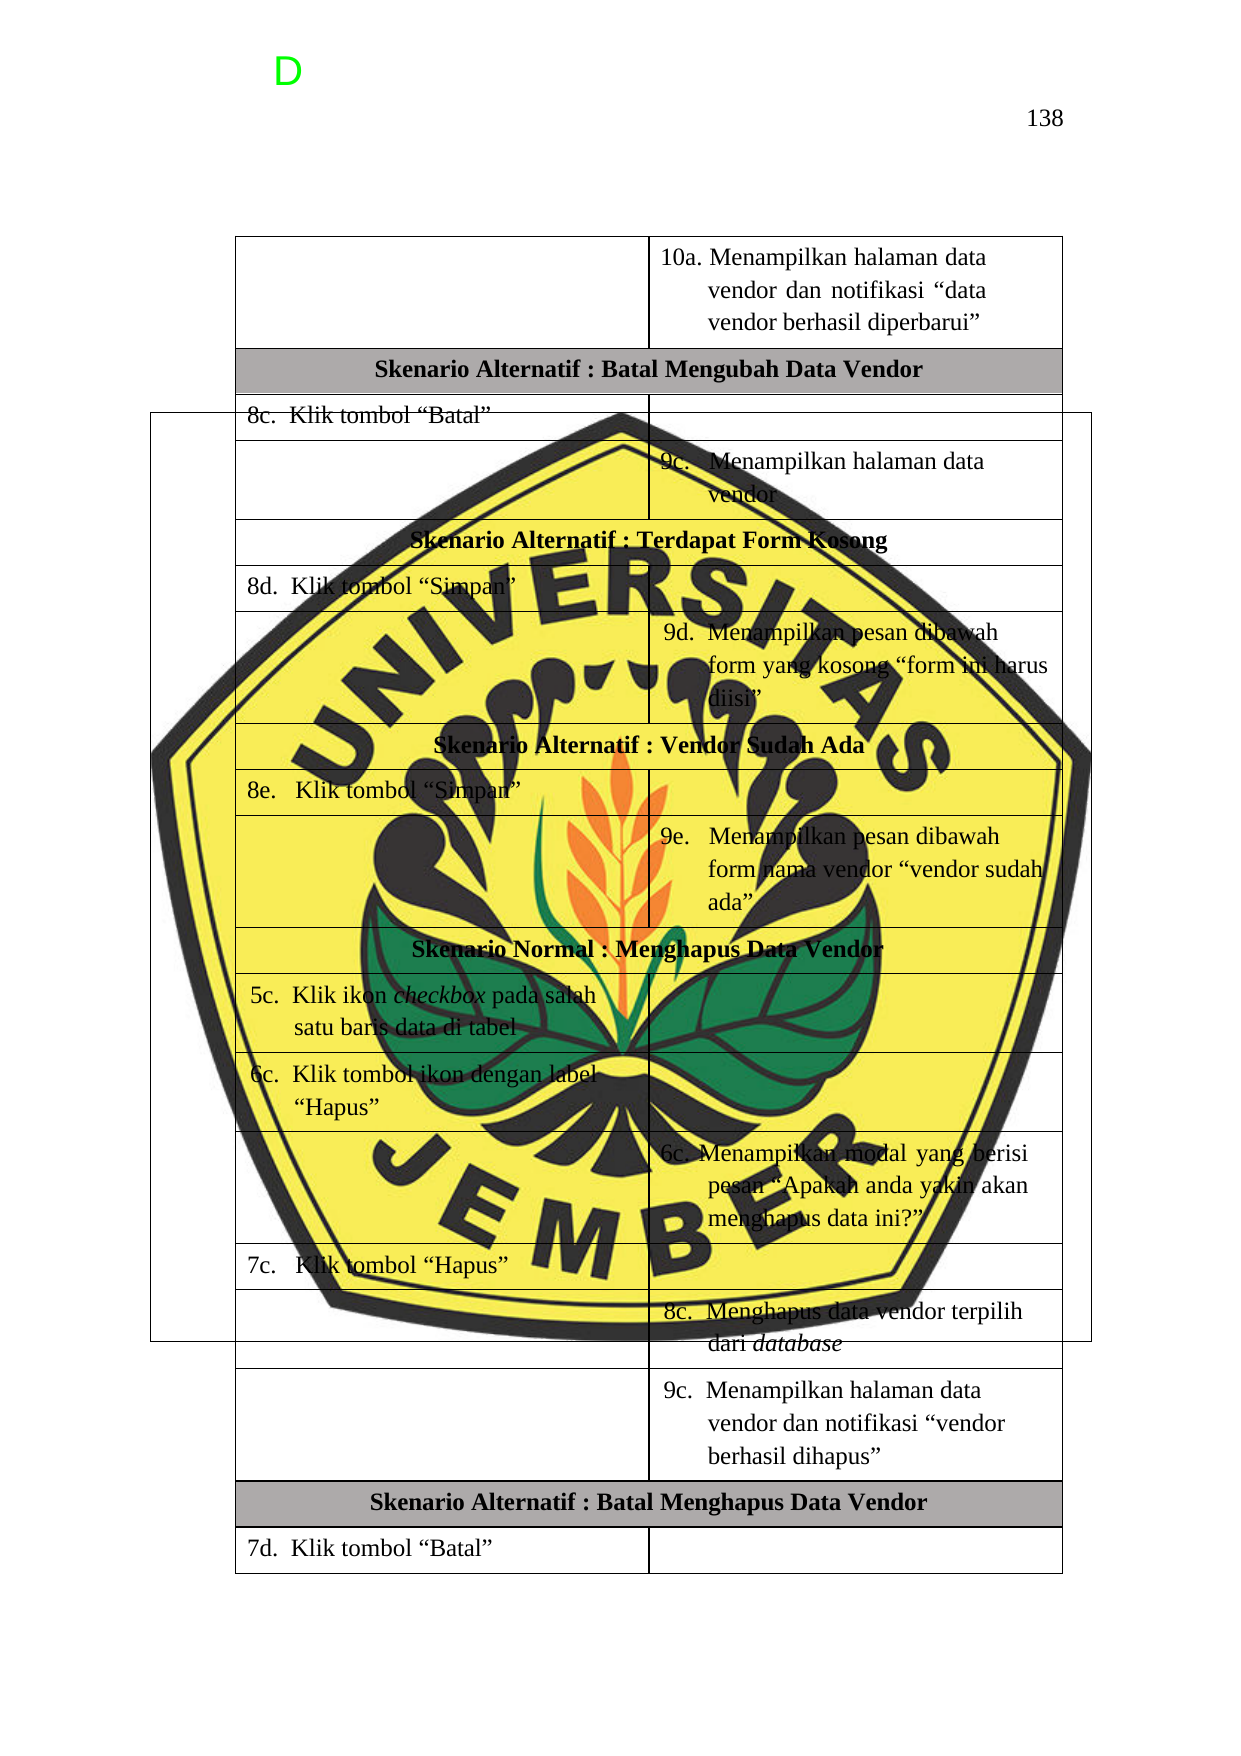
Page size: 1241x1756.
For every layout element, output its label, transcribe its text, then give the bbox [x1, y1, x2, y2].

table_cell [236, 1290, 648, 1368]
table_cell [650, 1053, 1062, 1131]
table_cell [650, 395, 1062, 439]
table_cell 7c. Klik tombol “Hapus” [236, 1244, 648, 1289]
table_cell 6c. Menampilkan modal yang berisi pesan “Apakah anda yakin akan menghapus data ini?” [650, 1132, 1062, 1243]
table_header [236, 237, 648, 347]
table_cell 9c. Menampilkan halaman data vendor [650, 441, 1062, 519]
table_cell [650, 566, 1062, 611]
picture [151, 413, 235, 1341]
table_cell Skenario Alternatif : Vendor Sudah Ada [236, 724, 1062, 769]
table_cell [650, 974, 1062, 1052]
table_cell 8e. Klik tombol “Simpan” [236, 770, 648, 815]
table_cell 9c. Menampilkan halaman data vendor dan notifikasi “vendor berhasil dihapus” [650, 1369, 1062, 1480]
table_cell 5c. Klik ikon checkbox pada salah satu baris data di tabel [236, 974, 648, 1052]
table_cell [650, 1244, 1062, 1289]
table_cell [236, 1369, 648, 1480]
table_cell [650, 1528, 1062, 1572]
table_cell Skenario Normal : Menghapus Data Vendor [236, 928, 1062, 973]
table_cell 7d. Klik tombol “Batal” [236, 1528, 648, 1572]
table_cell Skenario Alternatif : Batal Mengubah Data Vendor [236, 349, 1062, 393]
table_cell 8c. Klik tombol “Batal” [236, 395, 648, 439]
table_cell Skenario Alternatif : Terdapat Form Kosong [236, 520, 1062, 565]
table_cell Skenario Alternatif : Batal Menghapus Data Vendor [236, 1482, 1062, 1526]
table_cell 9e. Menampilkan pesan dibawah form nama vendor “vendor sudah ada” [650, 816, 1062, 927]
table_cell [236, 441, 648, 519]
table_cell 9d. Menampilkan pesan dibawah form yang kosong “form ini harus diisi” [650, 612, 1062, 723]
table_cell [236, 612, 648, 723]
table_cell 8c. Menghapus data vendor terpilih dari database [650, 1290, 1062, 1368]
picture [1063, 413, 1091, 1341]
table_cell [236, 816, 648, 927]
table_cell 8d. Klik tombol “Simpan” [236, 566, 648, 611]
table_header 10a. Menampilkan halaman data vendor dan notifikasi “data vendor berhasil diperbarui” [650, 237, 1062, 347]
table_cell 6c. Klik tombol ikon dengan label “Hapus” [236, 1053, 648, 1131]
table_cell [650, 770, 1062, 815]
table_cell [236, 1132, 648, 1243]
